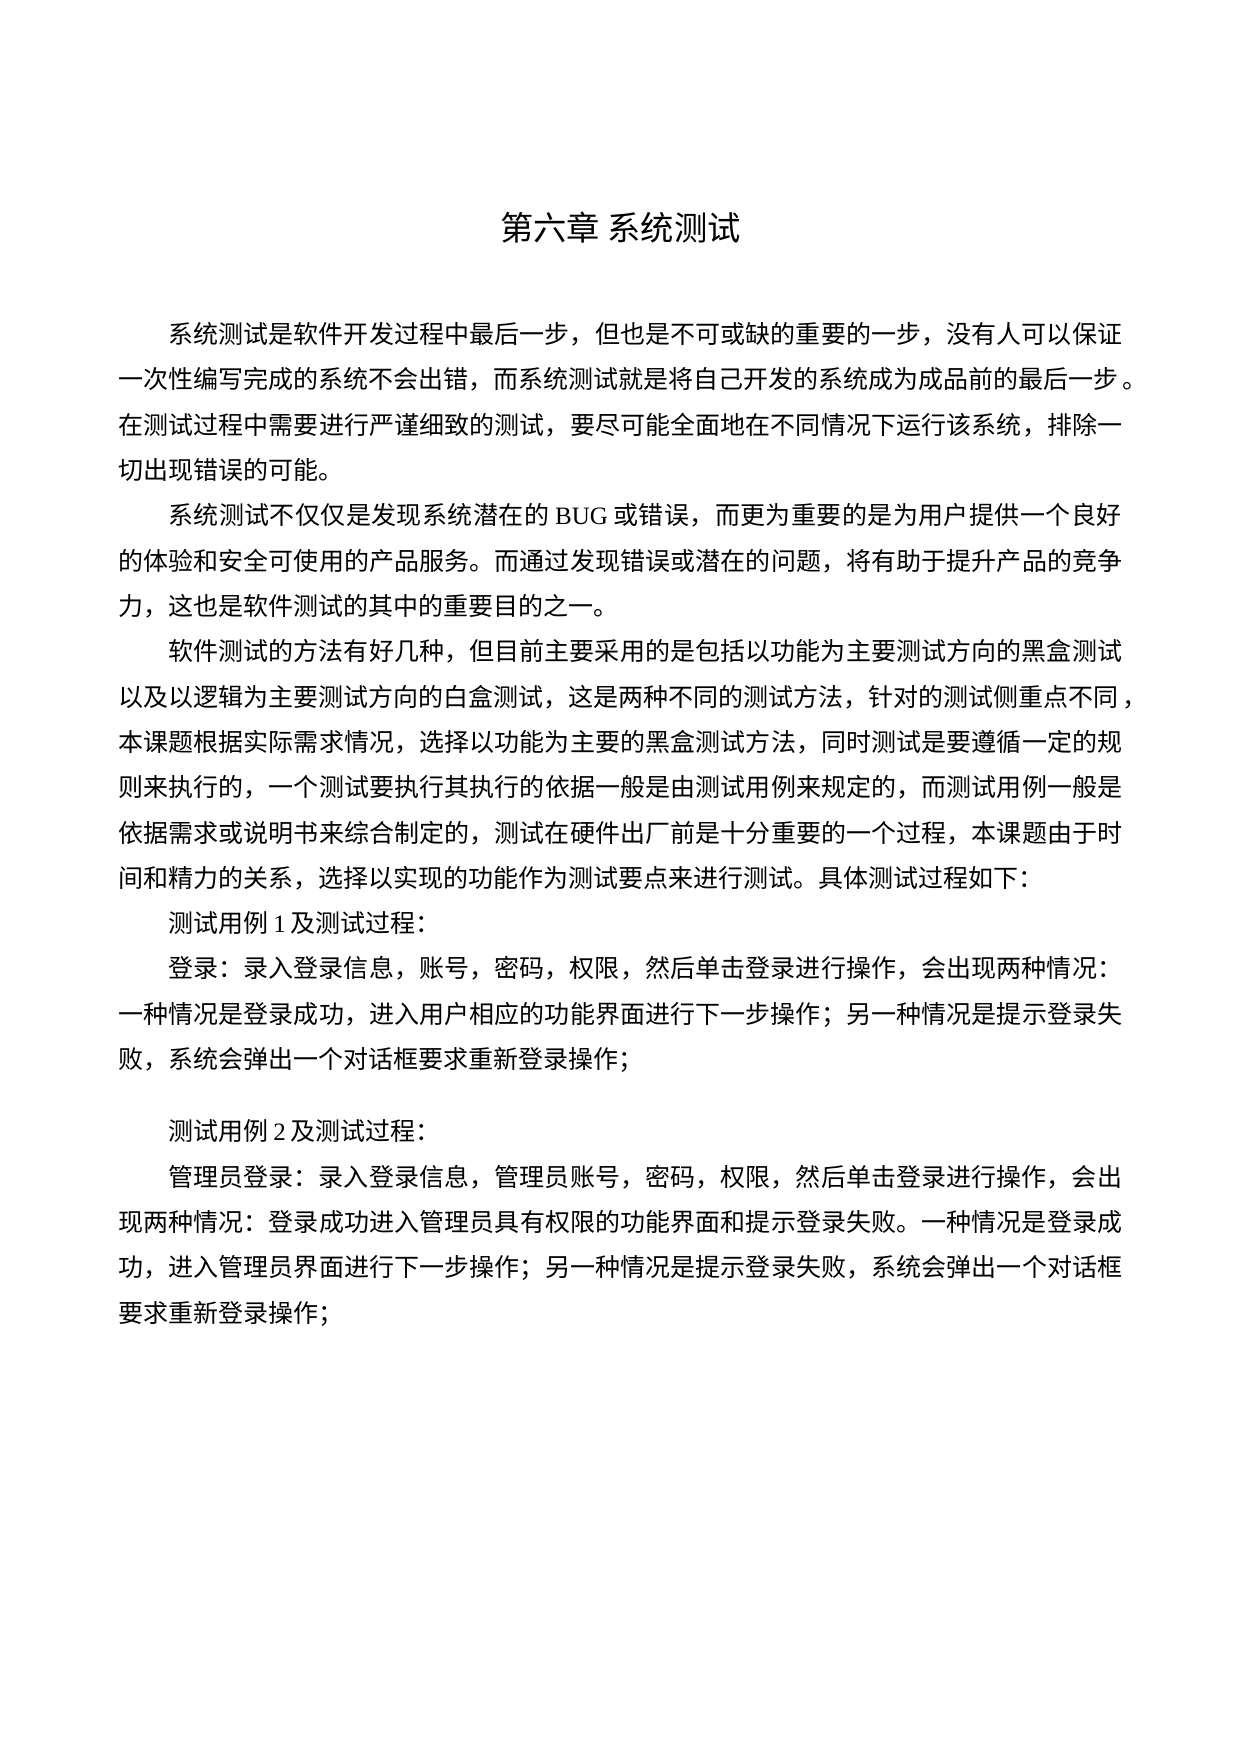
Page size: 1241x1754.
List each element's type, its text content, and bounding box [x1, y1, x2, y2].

text 登录：录入登录信息，账号，密码，权限，然后单击登录进行操作，会出现两种情况：一种情况是登录成功，进入用户相应的功能界面进行下一步操作；另一种情况是提示登录失败，系统会弹出一个对话框要求重新登录操作； [118, 949, 1122, 1076]
text 软件测试的方法有好几种，但目前主要采用的是包括以功能为主要测试方向的黑盒测试以及以逻辑为主要测试方向的白盒测试，这是两种不同的测试方法，针对的测试侧重点不同，本课题根据实际需求情况，选择以功能为主要的黑盒测试方法，同时测试是要遵循一定的规则来执行的，一个测试要执行其执行的依据一般是由测试用例来规定的，而测试用例一般是依据需求或说明书来综合制定的，测试在硬件出厂前是十分重要的一个过程，本课题由于时间和精力的关系，选择以实现的功能作为测试要点来进行测试。具体测试过程如下： [118, 632, 1122, 894]
text 测试用例1及测试过程： [118, 904, 1122, 940]
subtitle 第六章 系统测试 [118, 193, 1122, 258]
text 系统测试是软件开发过程中最后一步，但也是不可或缺的重要的一步，没有人可以保证一次性编写完成的系统不会出错，而系统测试就是将自己开发的系统成为成品前的最后一步。在测试过程中需要进行严谨细致的测试，要尽可能全面地在不同情况下运行该系统，排除一切出现错误的可能。 [118, 314, 1122, 487]
text 系统测试不仅仅是发现系统潜在的BUG或错误，而更为重要的是为用户提供一个良好的体验和安全可使用的产品服务。而通过发现错误或潜在的问题，将有助于提升产品的竞争力，这也是软件测试的其中的重要目的之一。 [118, 496, 1122, 623]
text 测试用例2及测试过程： [118, 1112, 1122, 1148]
text 管理员登录：录入登录信息，管理员账号，密码，权限，然后单击登录进行操作，会出现两种情况：登录成功进入管理员具有权限的功能界面和提示登录失败。一种情况是登录成功，进入管理员界面进行下一步操作；另一种情况是提示登录失败，系统会弹出一个对话框要求重新登录操作； [118, 1157, 1122, 1329]
